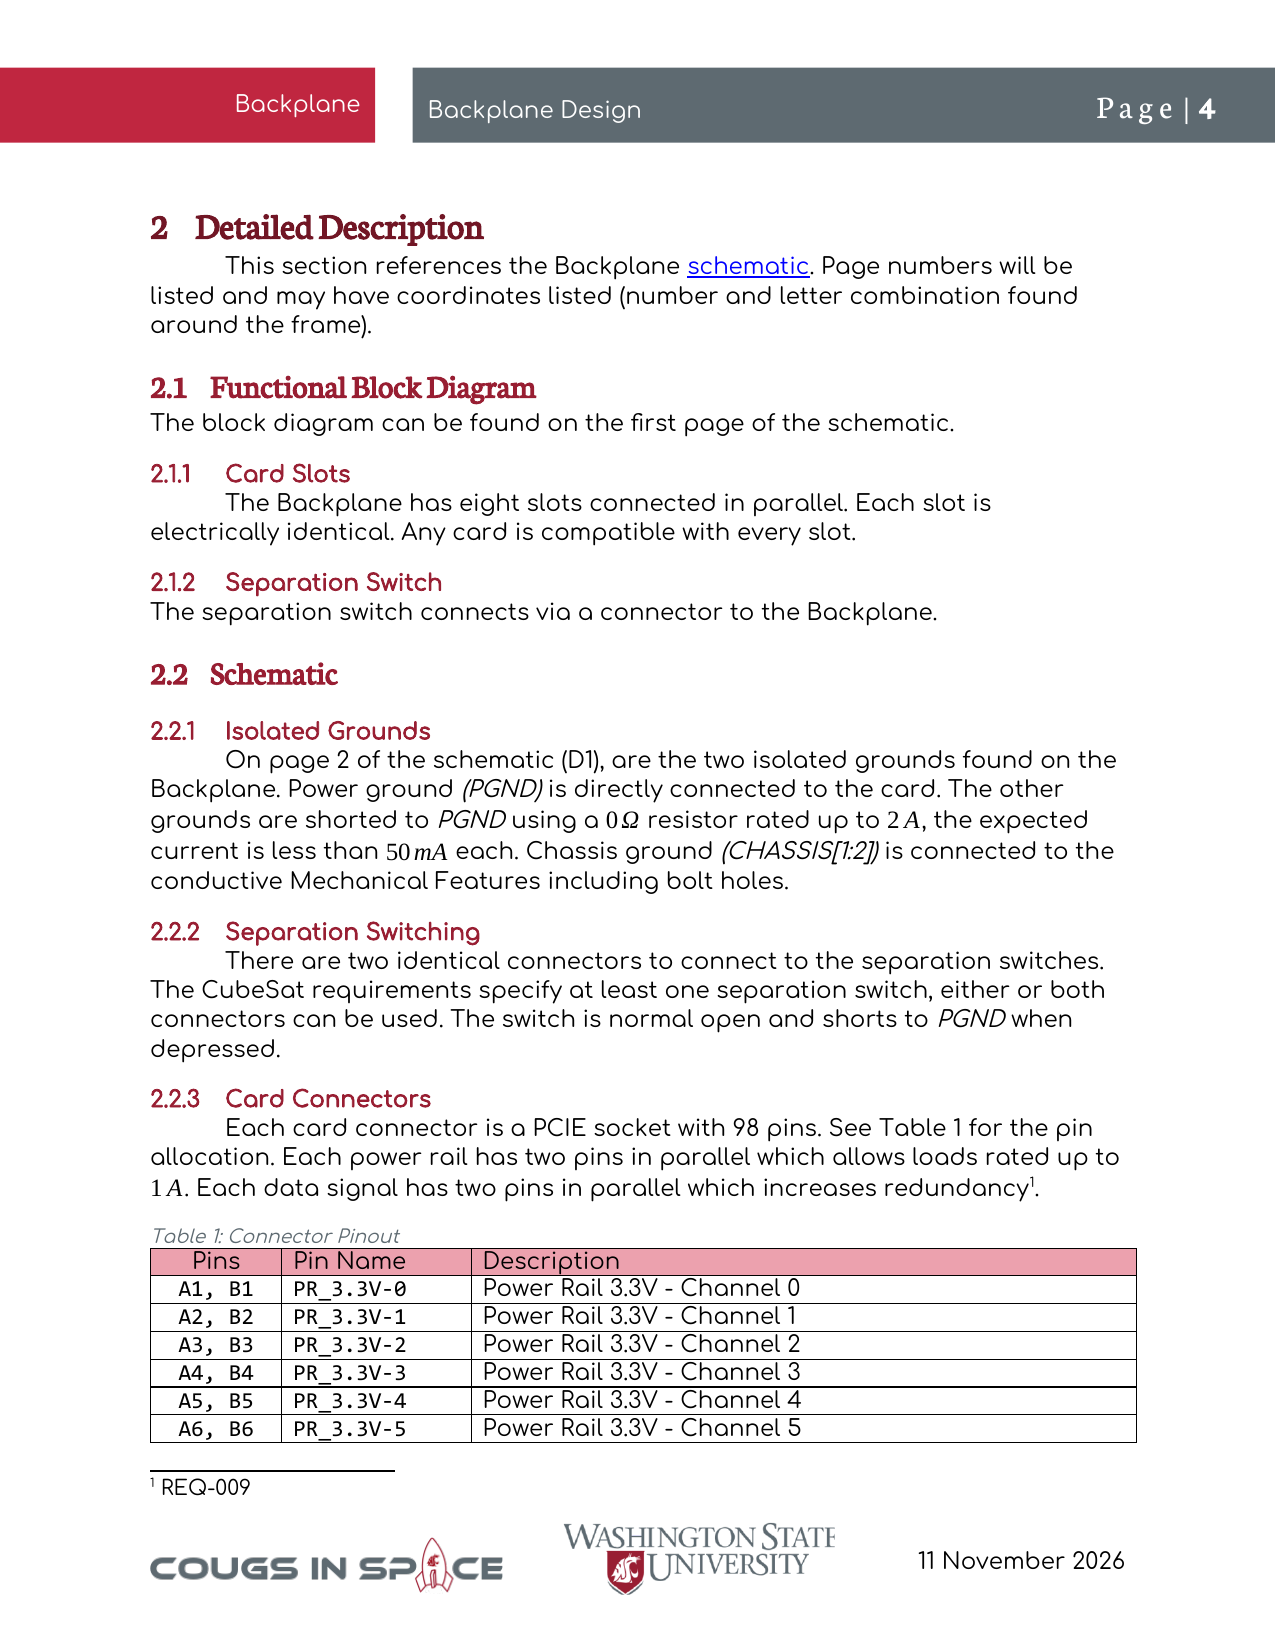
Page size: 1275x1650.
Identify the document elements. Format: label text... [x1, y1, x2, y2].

text The Backplane has eight slots connected in parallel. Each slot is electrically identical. Any card is compatible with every slot. [150, 491, 1125, 546]
table_cell PR_3.3V-2 [282, 1332, 471, 1358]
table_cell PR_3.3V-0 [282, 1276, 471, 1303]
subtitle Separation Switching [150, 920, 1125, 945]
text The separation switch connects via a connector to the Backplane. [150, 600, 1125, 625]
subtitle Separation Switch [150, 570, 1125, 596]
picture [562, 1522, 835, 1594]
subtitle Schematic [150, 650, 1125, 692]
text The block diagram can be found on the first page of the schematic. [150, 412, 1125, 437]
subtitle Isolated Grounds [150, 719, 1125, 744]
table_cell PR_3.3V-1 [282, 1304, 471, 1331]
table_cell A3, B3 [151, 1332, 281, 1358]
text This section references the Backplane schematic. Page numbers will be listed and may have coordinates listed (number and letter combination found around the frame). [150, 254, 1125, 339]
table_cell A6, B6 [151, 1415, 281, 1442]
table_cell Power Rail 3.3V - Channel 3 [472, 1360, 1136, 1386]
table_cell A5, B5 [151, 1388, 281, 1414]
subtitle Card Connectors [150, 1087, 1125, 1112]
table_cell Power Rail 3.3V - Channel 2 [472, 1332, 1136, 1358]
table_cell PR_3.3V-3 [282, 1360, 471, 1386]
table_cell Power Rail 3.3V - Channel 1 [472, 1304, 1136, 1331]
subtitle Card Slots [150, 462, 1125, 487]
picture [150, 1537, 503, 1594]
text On page 2 of the schematic (D1), are the two isolated grounds found on the Backplane. Power ground (PGND) is directly connected to the card. The other grounds are shorted to PGND using a resistor rated up to , the expected current is less than each. Chassis ground (CHASSIS[1:2]) is connected to the conductive Mechanical Features including bolt holes. [150, 748, 1125, 895]
text There are two identical connectors to connect to the separation switches. The CubeSat requirements specify at least one separation switch, either or both connectors can be used. The switch is normal open and shorts to PGND when depressed. [150, 949, 1125, 1062]
table_cell Power Rail 3.3V - Channel 4 [472, 1388, 1136, 1414]
table_cell A2, B2 [151, 1304, 281, 1331]
table_cell Power Rail 3.3V - Channel 5 [472, 1415, 1136, 1442]
table_header Pin Name [282, 1249, 471, 1275]
table_cell PR_3.3V-5 [282, 1415, 471, 1442]
subtitle Functional Block Diagram [150, 363, 1125, 405]
table_header Description [472, 1249, 1136, 1275]
table_cell PR_3.3V-4 [282, 1388, 471, 1414]
text Each card connector is a PCIE socket with 98 pins. See Table 1 for the pin allocation. Each power rail has two pins in parallel which allows loads rated up to . Each data signal has two pins in parallel which increases redundancy. [150, 1116, 1125, 1203]
table_header Pins [151, 1249, 281, 1275]
table_cell A1, B1 [151, 1276, 281, 1303]
table_cell A4, B4 [151, 1360, 281, 1386]
table_cell Power Rail 3.3V - Channel 0 [472, 1276, 1136, 1303]
subtitle Detailed Description [150, 200, 1125, 247]
